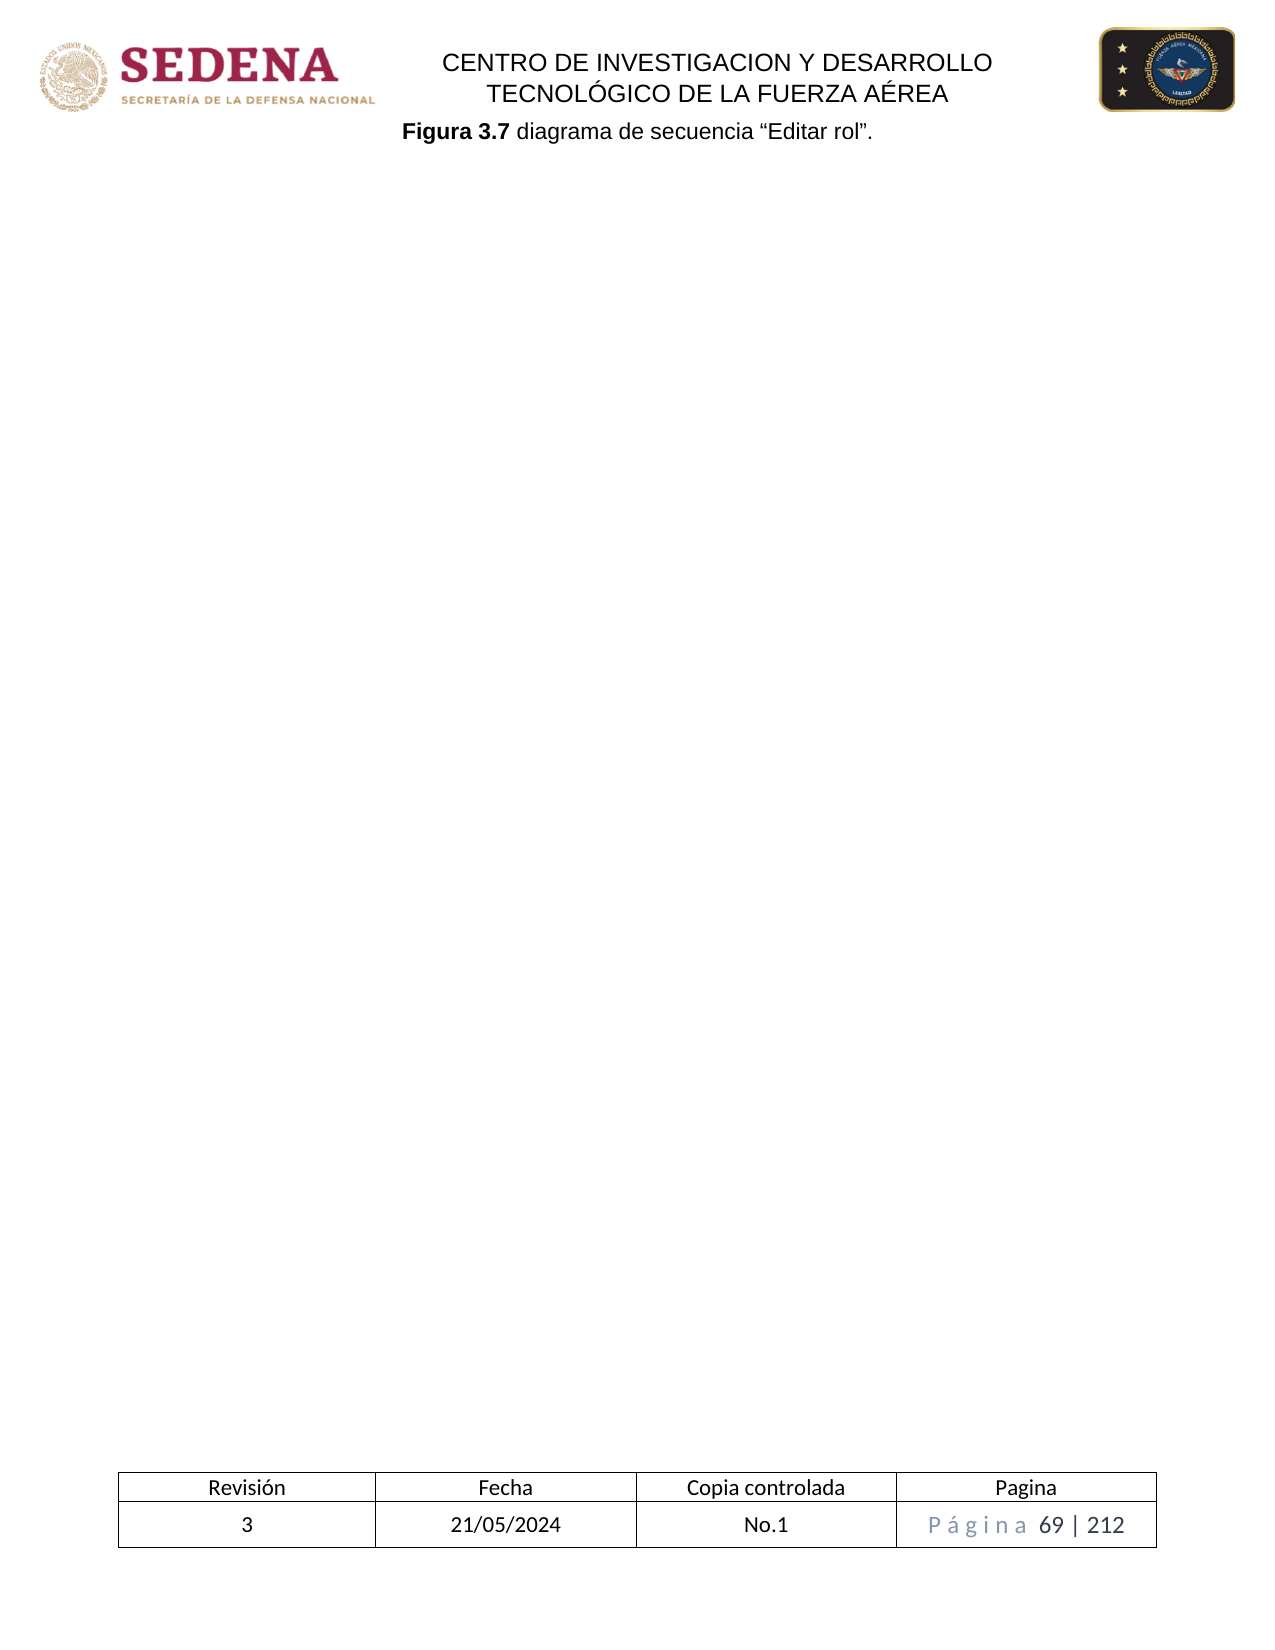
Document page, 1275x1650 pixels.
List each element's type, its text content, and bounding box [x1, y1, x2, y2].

text Figura 3.7 diagrama de secuencia “Editar rol”. [118, 118, 1157, 144]
picture [39, 27, 1236, 112]
